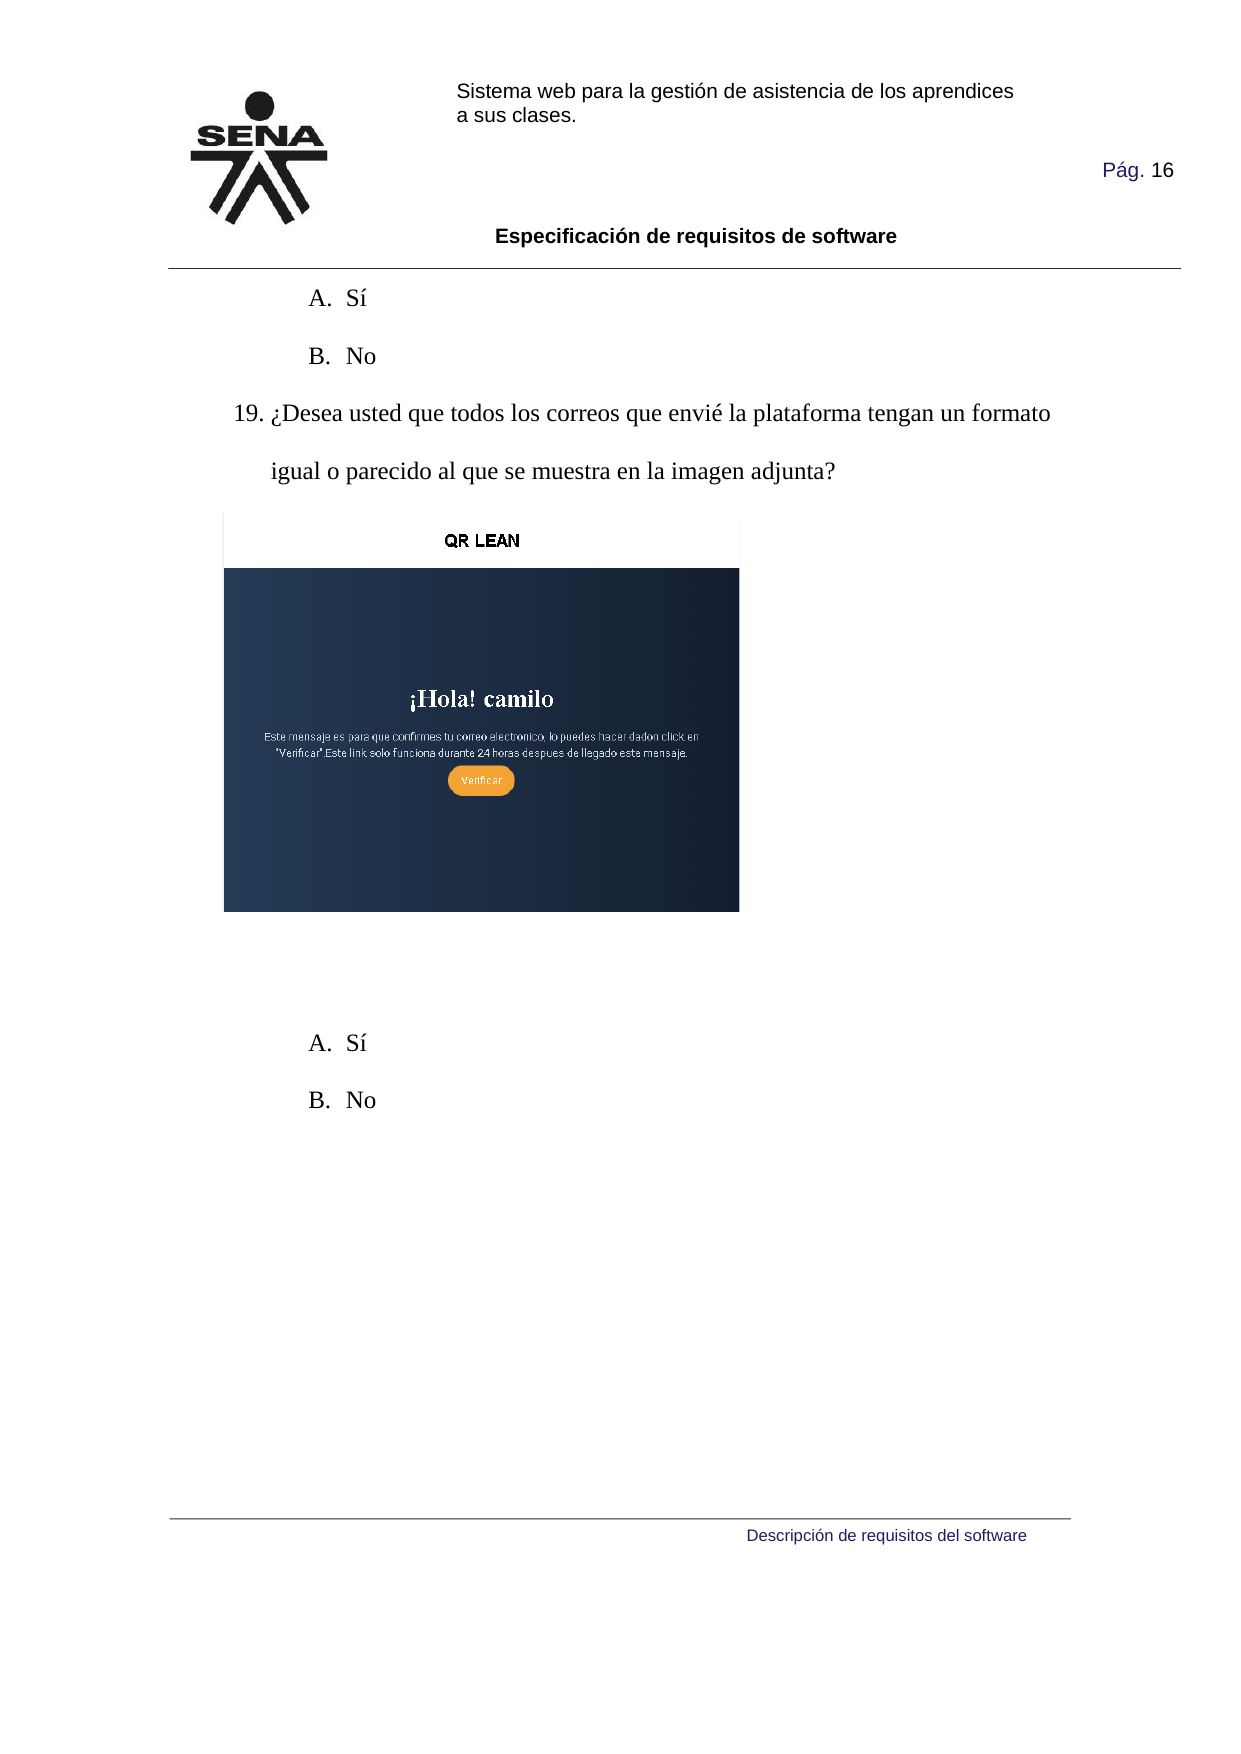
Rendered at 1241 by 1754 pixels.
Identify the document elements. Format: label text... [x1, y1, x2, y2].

list Sí [308, 1028, 1092, 1056]
list Sí [308, 283, 1092, 312]
picture [190, 87, 328, 225]
list No [308, 341, 1092, 370]
list ¿Desea usted que todos los correos que envié la plataforma tengan un formato igual o parecido al que se muestra en la imagen adjunta? [233, 398, 1092, 485]
list No [308, 1085, 1092, 1114]
picture [222, 513, 740, 913]
